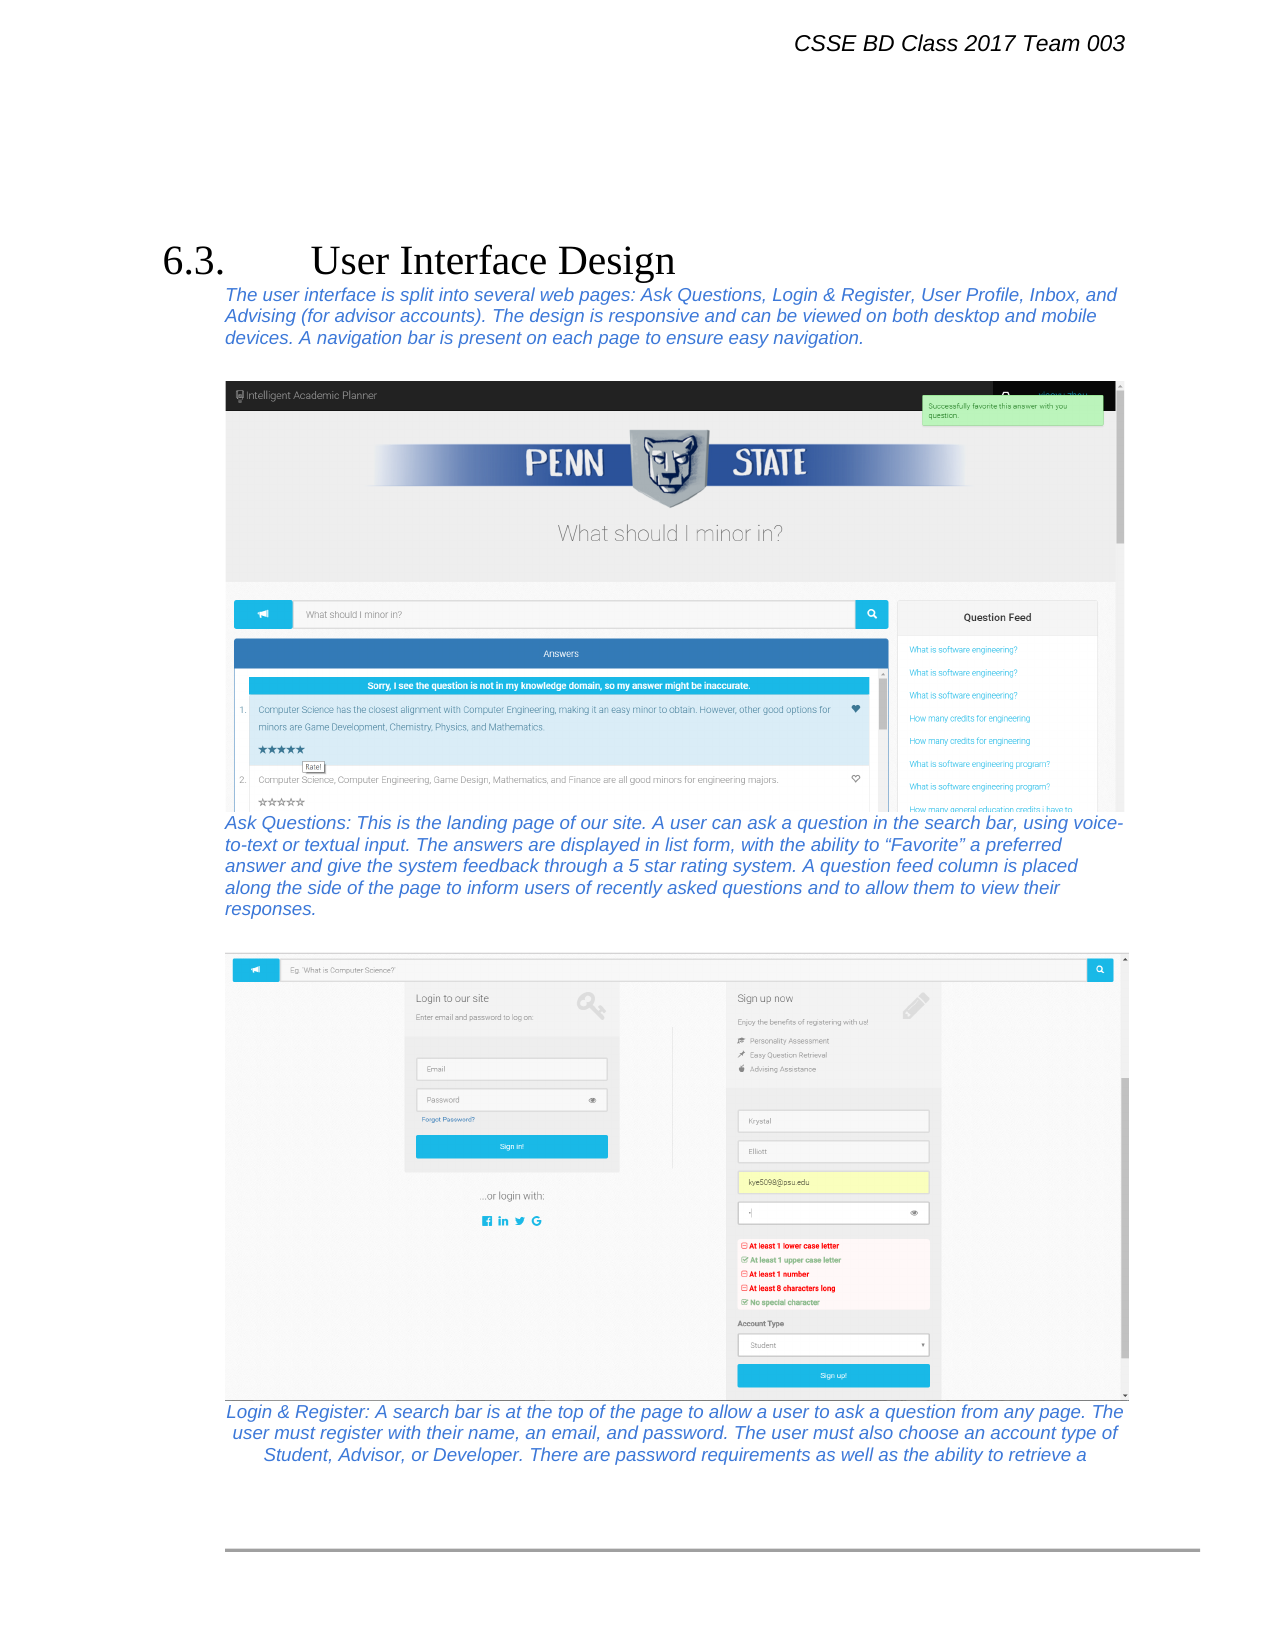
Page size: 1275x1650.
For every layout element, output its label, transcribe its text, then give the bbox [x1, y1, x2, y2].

subtitle The user interface is split into several web pages: Ask Questions, Login & Register, User Profile, Inbox, and Advising (for advisor accounts). The design is responsive and can be viewed on both desktop and mobile devices. A navigation bar is present on each page to ensure easy navigation. [225, 283, 1125, 348]
picture [225, 952, 1129, 1401]
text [225, 1401, 1125, 1465]
subtitle User Interface Design [225, 235, 1125, 283]
picture [225, 381, 1125, 812]
subtitle Ask Questions: This is the landing page of our site. A user can ask a question in the search bar, using voice-to-text or textual input. The answers are displayed in list form, with the ability to “Favorite” a preferred answer and give the system feedback through a 5 star rating system. A question feed column is placed along the side of the page to inform users of recently asked questions and to allow them to view their responses. [225, 812, 1125, 919]
